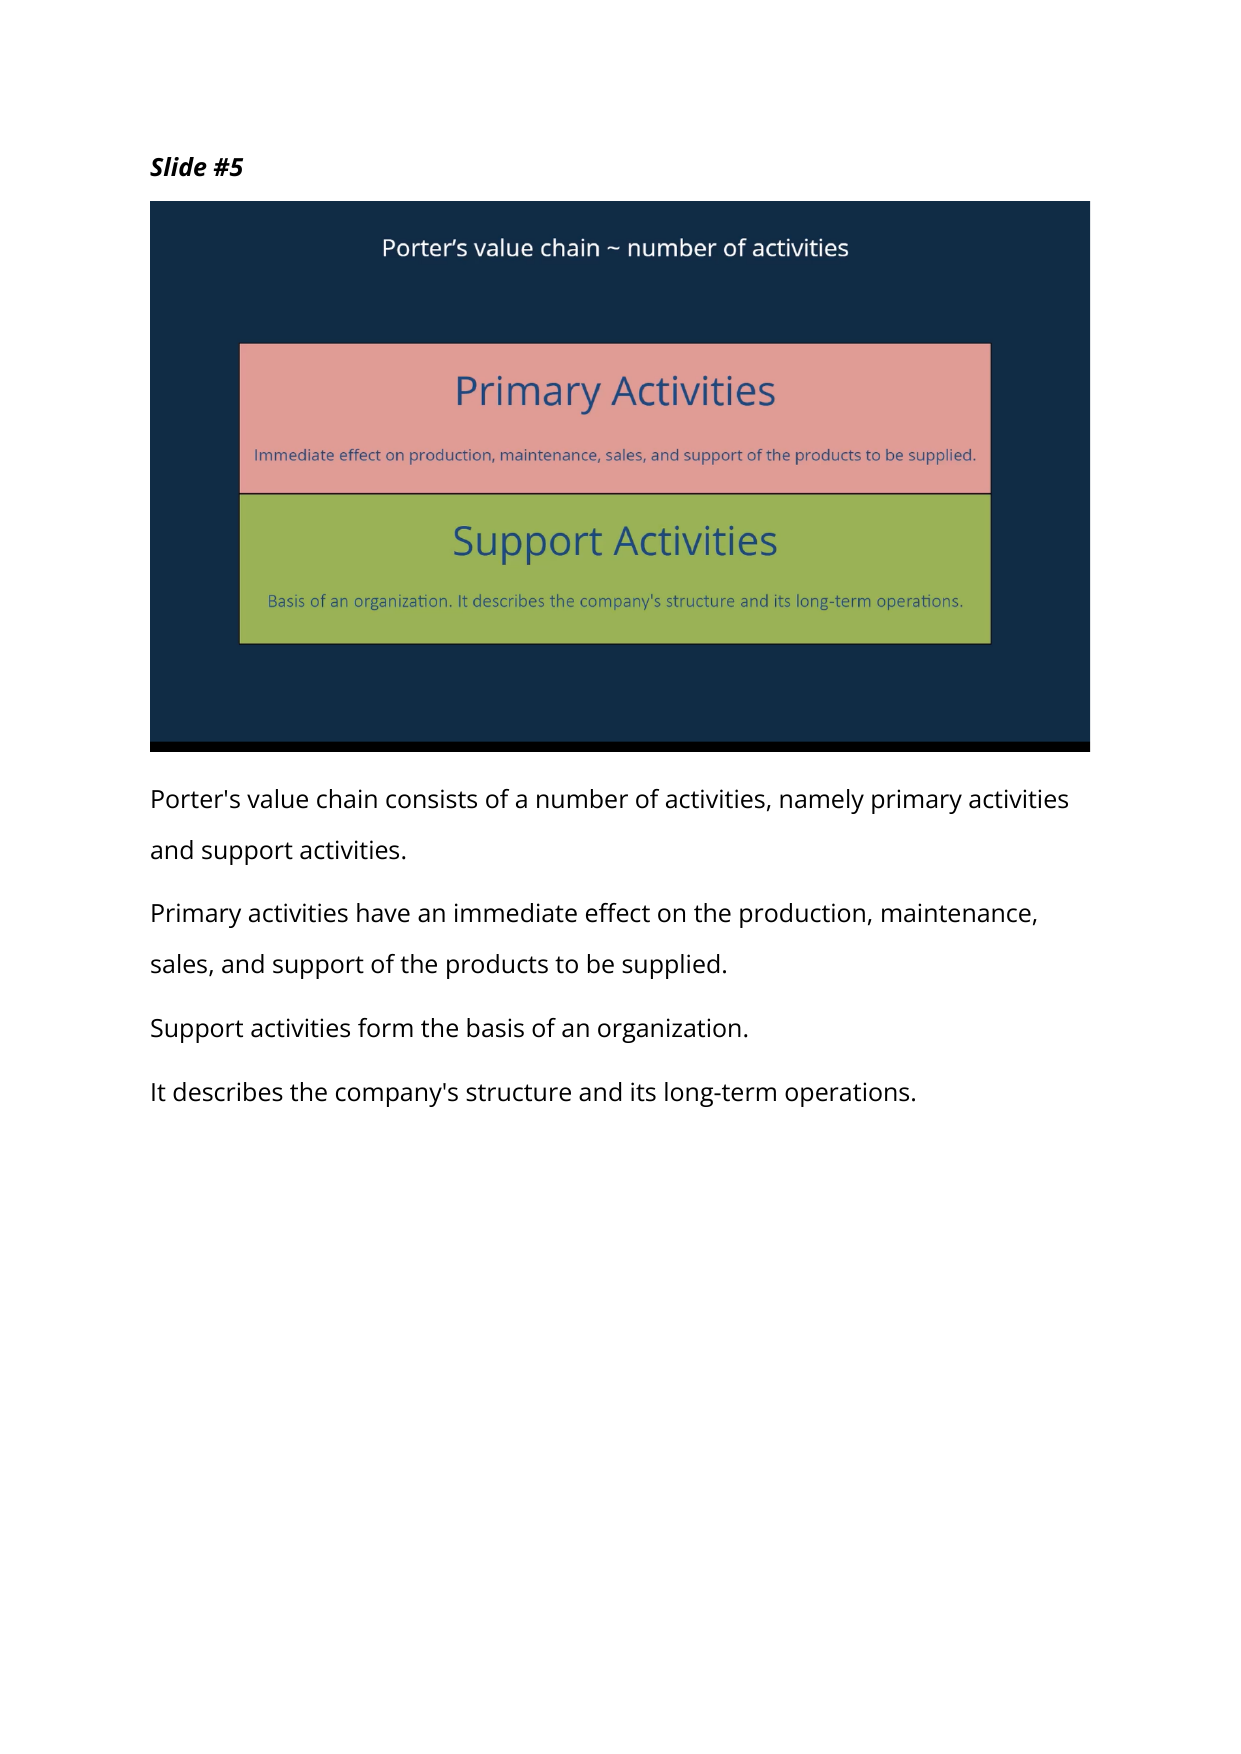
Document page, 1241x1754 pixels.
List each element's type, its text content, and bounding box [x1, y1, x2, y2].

text Support activities form the basis of an organization. [150, 1011, 1090, 1045]
text It describes the company's structure and its long-term operations. [150, 1074, 1090, 1108]
text Porter's value chain consists of a number of activities, namely primary activities and support activities. [150, 781, 1090, 867]
text Primary activities have an immediate effect on the production, maintenance, sales, and support of the products to be supplied. [150, 896, 1090, 981]
picture [150, 201, 1091, 752]
subtitle Slide #5 [150, 150, 1090, 201]
